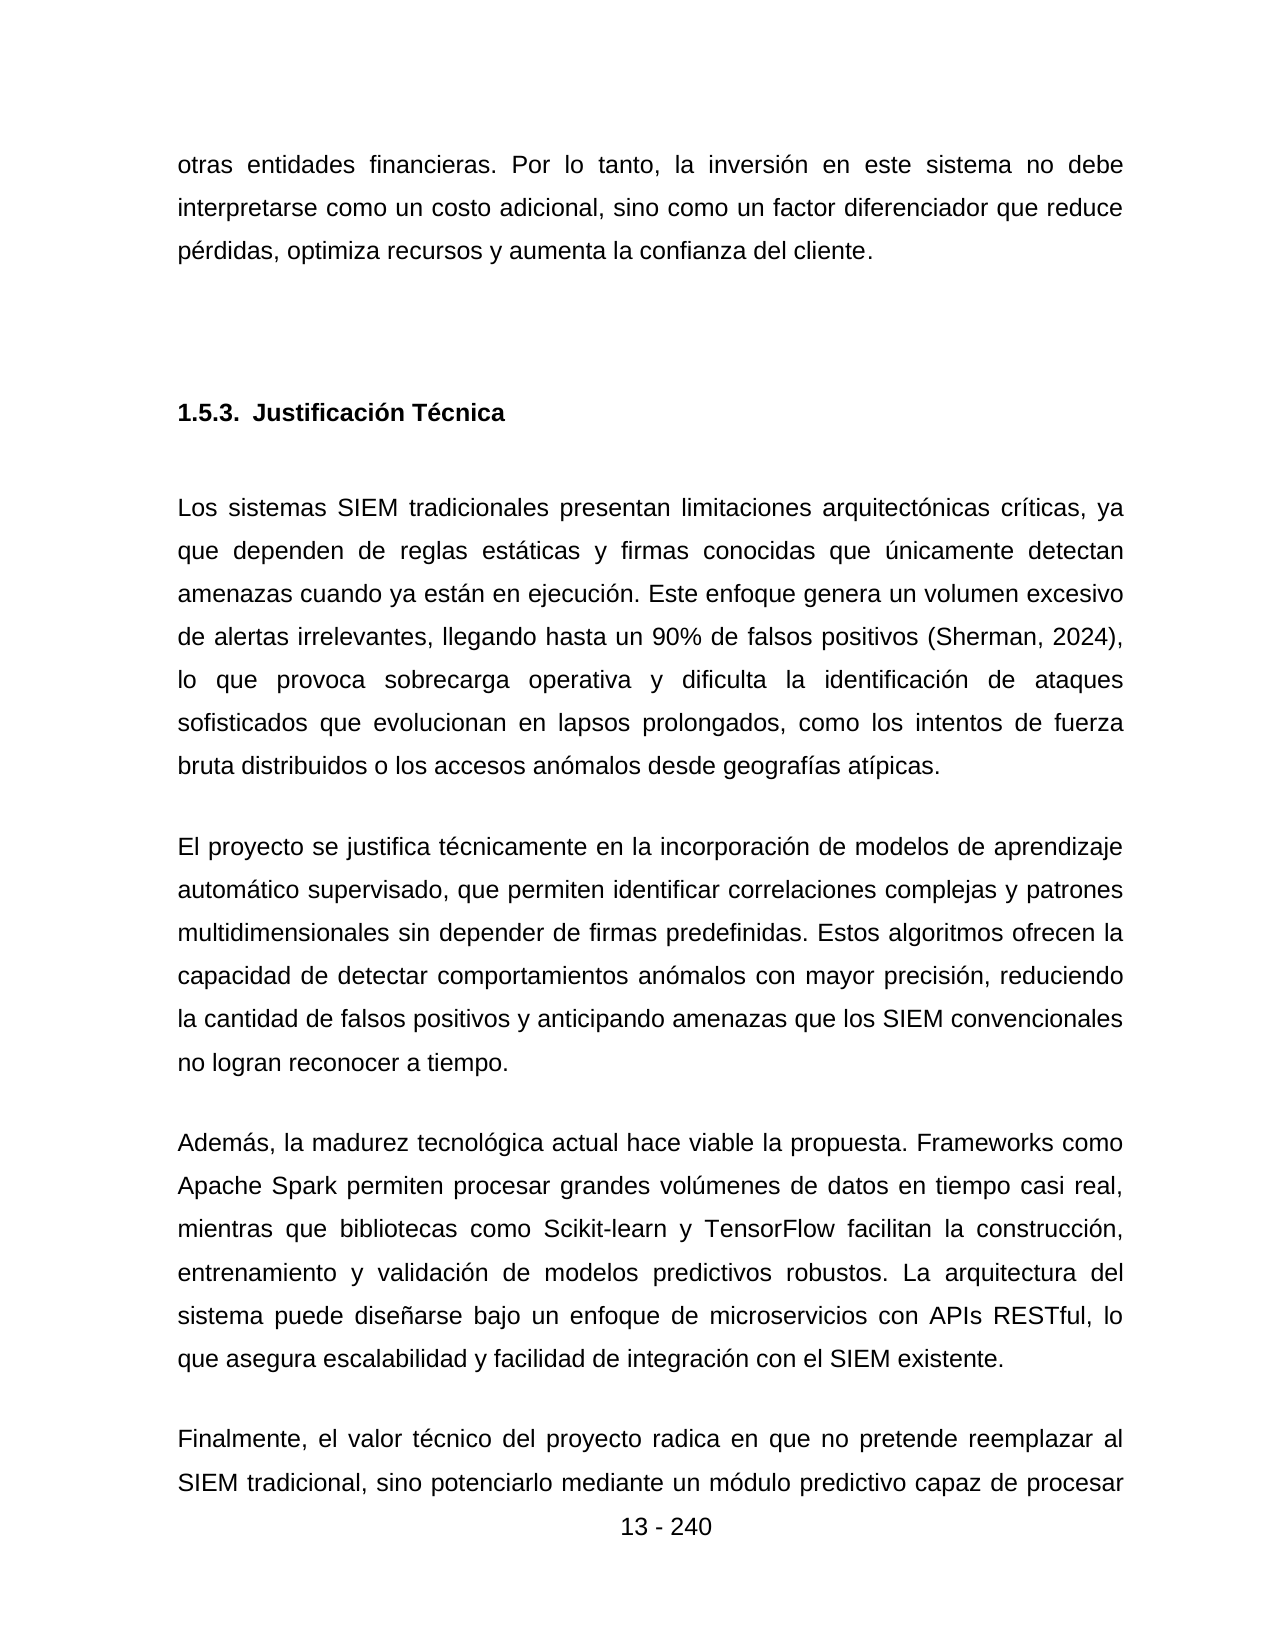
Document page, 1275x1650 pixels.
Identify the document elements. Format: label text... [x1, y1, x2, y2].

text Además, la madurez tecnológica actual hace viable la propuesta. Frameworks como Apache Spark permiten procesar grandes volúmenes de datos en tiempo casi real, mientras que bibliotecas como Scikit-learn y TensorFlow facilitan la construcción, entrenamiento y validación de modelos predictivos robustos. La arquitectura del sistema puede diseñarse bajo un enfoque de microservicios con APIs RESTful, lo que asegura escalabilidad y facilidad de integración con el SIEM existente. [177, 1128, 1125, 1372]
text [177, 1424, 1125, 1496]
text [177, 150, 1125, 265]
text Los sistemas SIEM tradicionales presentan limitaciones arquitectónicas críticas, ya que dependen de reglas estáticas y firmas conocidas que únicamente detectan amenazas cuando ya están en ejecución. Este enfoque genera un volumen excesivo de alertas irrelevantes, llegando hasta un 90% de falsos positivos (Sherman, 2024), lo que provoca sobrecarga operativa y dificulta la identificación de ataques sofisticados que evolucionan en lapsos prolongados, como los intentos de fuerza bruta distribuidos o los accesos anómalos desde geografías atípicas. [177, 492, 1125, 780]
text Justificación Técnica [177, 397, 1125, 426]
text El proyecto se justifica técnicamente en la incorporación de modelos de aprendizaje automático supervisado, que permiten identificar correlaciones complejas y patrones multidimensionales sin depender de firmas predefinidas. Estos algoritmos ofrecen la capacidad de detectar comportamientos anómalos con mayor precisión, reduciendo la cantidad de falsos positivos y anticipando amenazas que los SIEM convencionales no logran reconocer a tiempo. [177, 832, 1125, 1076]
